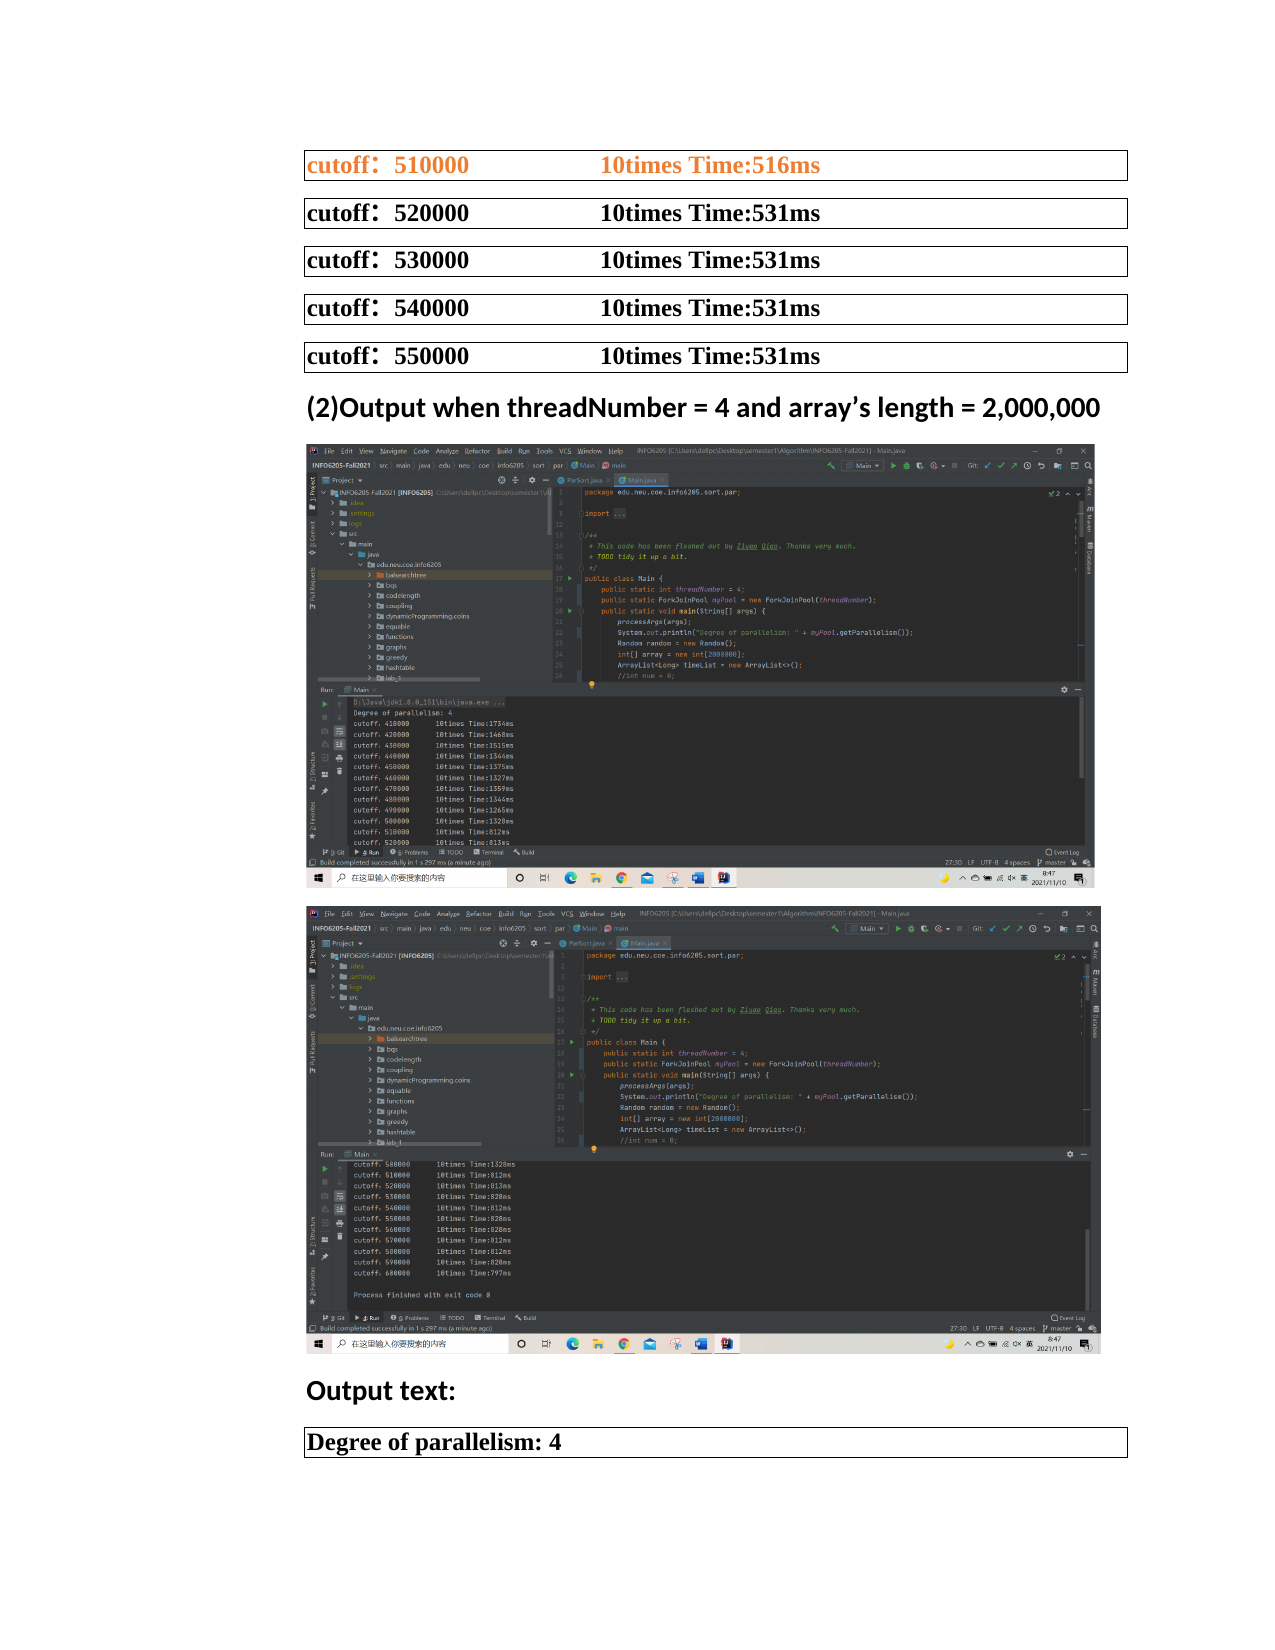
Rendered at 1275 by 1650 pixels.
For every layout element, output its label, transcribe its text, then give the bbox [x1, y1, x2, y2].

list cutoff：540000 10times Time:531ms [305, 295, 1127, 324]
list Degree of parallelism: 4 [305, 1428, 1127, 1457]
list cutoff：510000 10times Time:516ms [305, 151, 1127, 180]
list (2)Output when threadNumber = 4 and array’s length = 2,000,000 [306, 389, 1125, 425]
list Output text: [306, 1372, 1125, 1408]
list cutoff：550000 10times Time:531ms [305, 343, 1127, 372]
picture [306, 444, 1095, 888]
picture [306, 906, 1101, 1354]
list cutoff：520000 10times Time:531ms [305, 199, 1127, 228]
list cutoff：530000 10times Time:531ms [305, 247, 1127, 276]
